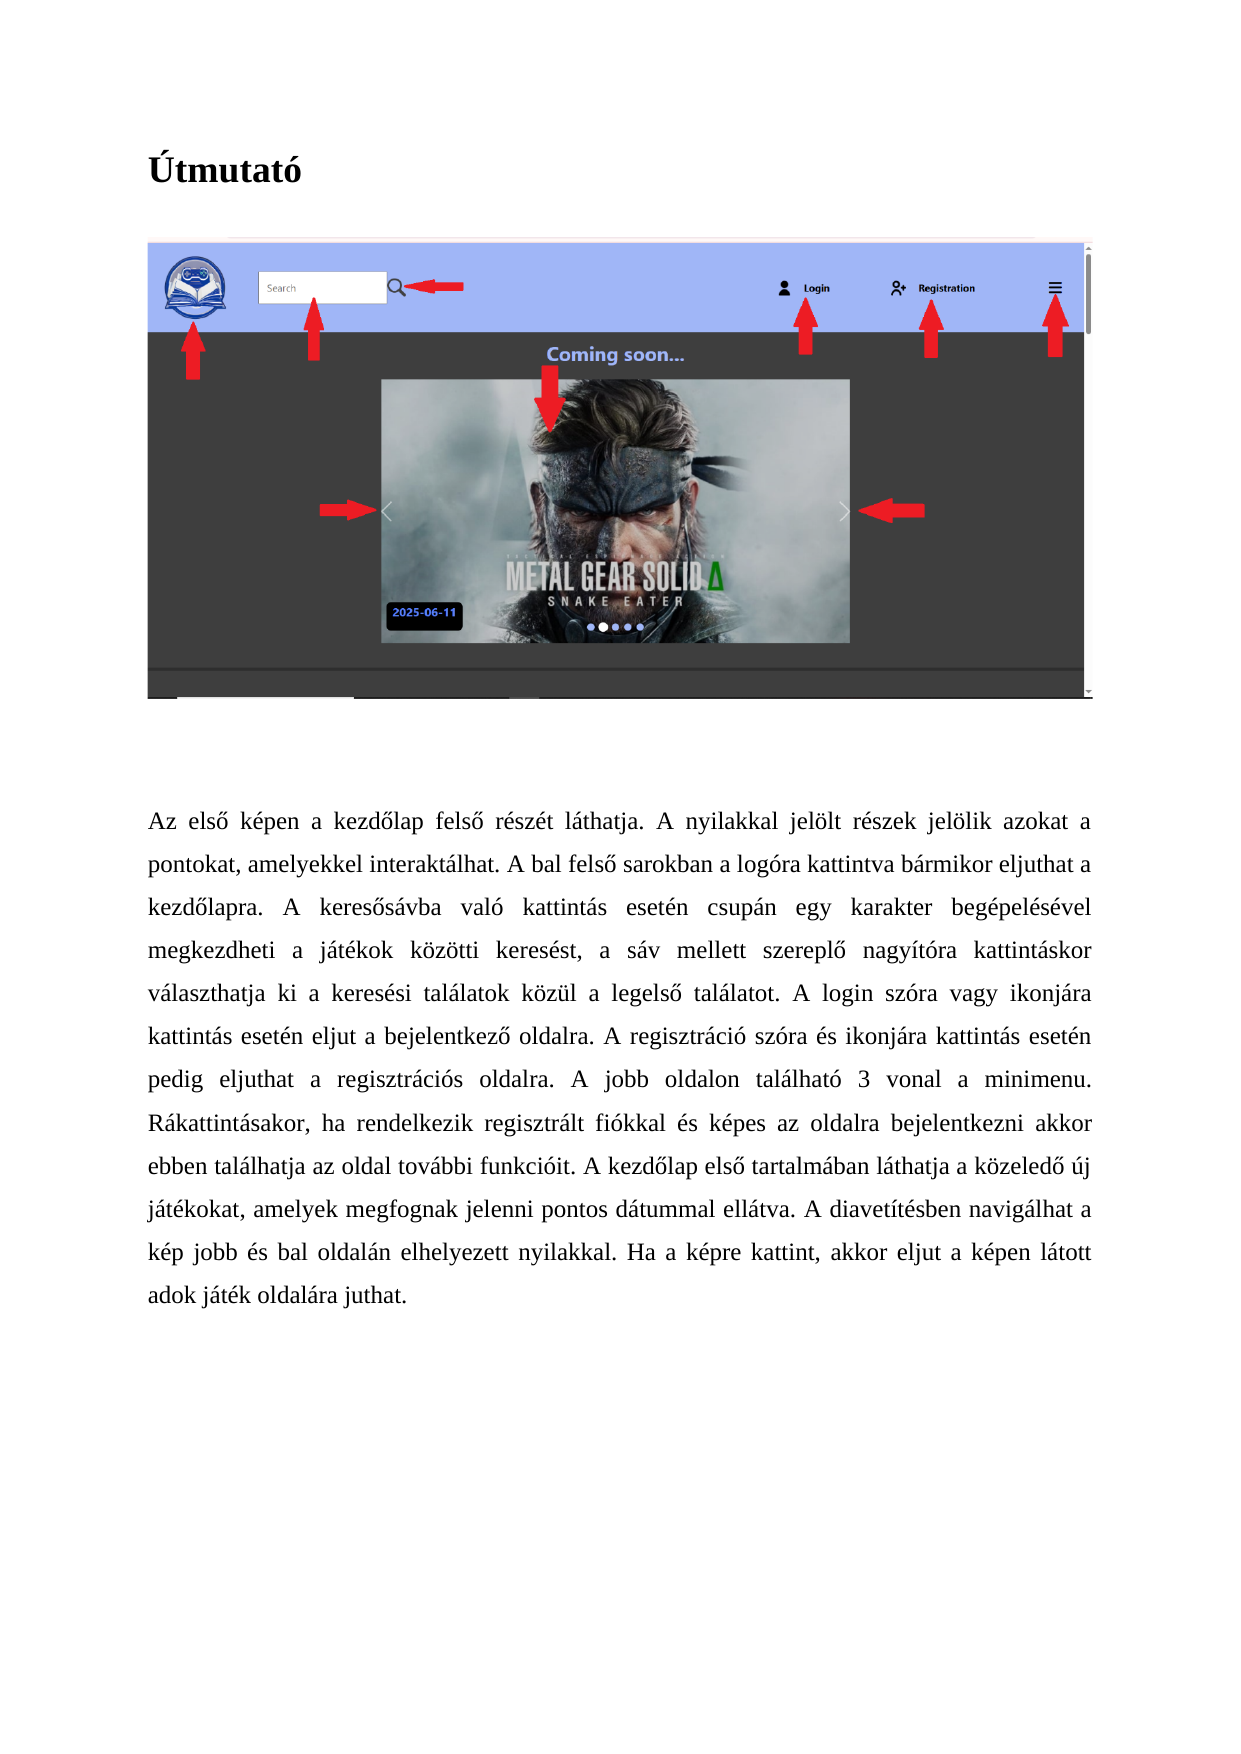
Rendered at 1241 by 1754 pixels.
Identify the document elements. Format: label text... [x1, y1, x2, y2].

text Az első képen a kezdőlap felső részét láthatja. A nyilakkal jelölt részek jelölik azokat a pontokat, amelyekkel interaktálhat. A bal felső sarokban a logóra kattintva bármikor eljuthat a kezdőlapra. A keresősávba való kattintás esetén csupán egy karakter begépelésével megkezdheti a játékok közötti keresést, a sáv mellett szereplő nagyítóra kattintáskor választhatja ki a keresési találatok közül a legelső találatot. A login szóra vagy ikonjára kattintás esetén eljut a bejelentkező oldalra. A regisztráció szóra és ikonjára kattintás esetén pedig eljuthat a regisztrációs oldalra. A jobb oldalon található 3 vonal a minimenu. Rákattintásakor, ha rendelkezik regisztrált fiókkal és képes az oldalra bejelentkezni akkor ebben találhatja az oldal további funkcióit. A kezdőlap első tartalmában láthatja a közeledő új játékokat, amelyek megfognak jelenni pontos dátummal ellátva. A diavetítésben navigálhat a kép jobb és bal oldalán elhelyezett nyilakkal. Ha a képre kattint, akkor eljut a képen látott adok játék oldalára juthat. [148, 806, 1093, 1309]
subtitle Útmutató [148, 148, 1093, 191]
picture [147, 237, 1093, 767]
